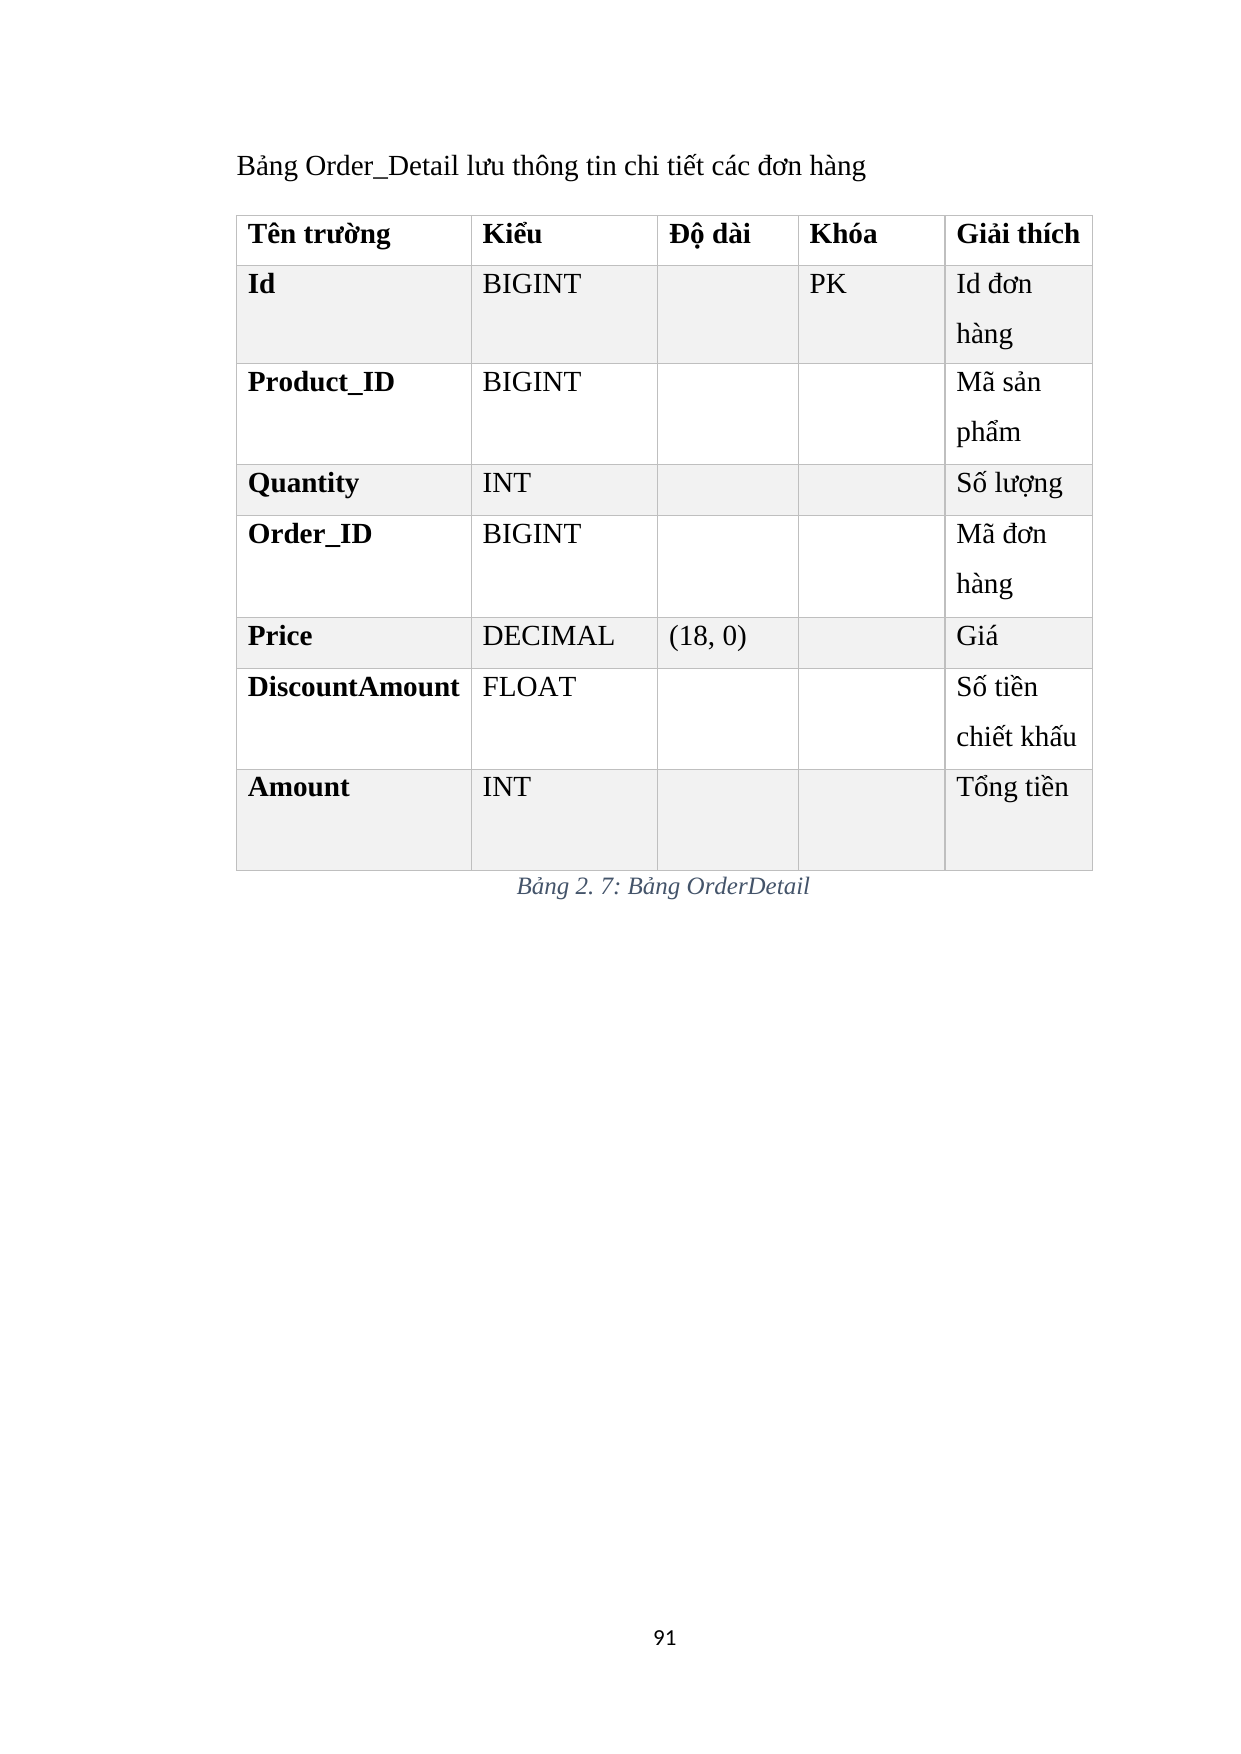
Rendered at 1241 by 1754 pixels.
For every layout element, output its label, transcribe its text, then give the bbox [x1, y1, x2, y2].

table_cell Id [237, 266, 471, 363]
text Bảng 2. 7: Bảng OrderDetail [207, 871, 1122, 900]
table_cell PK [799, 266, 944, 363]
table_cell Mã đơn hàng [946, 516, 1092, 617]
table_cell [799, 364, 944, 464]
table_cell Số tiền chiết khấu [946, 669, 1092, 768]
table_cell Id đơn hàng [946, 266, 1092, 363]
table_header Độ dài [658, 216, 798, 265]
table_cell [658, 364, 798, 464]
table_cell [799, 465, 944, 515]
table_cell BIGINT [472, 516, 657, 617]
table_cell Giá [946, 618, 1092, 668]
table_cell [658, 669, 798, 768]
table_header Giải thích [946, 216, 1092, 265]
table_header Kiểu [472, 216, 657, 265]
table_cell Price [237, 618, 471, 668]
table_header Tên trường [237, 216, 471, 265]
table_cell [799, 516, 944, 617]
table_cell Amount [237, 770, 471, 870]
table_cell BIGINT [472, 266, 657, 363]
text Bảng Order_Detail lưu thông tin chi tiết các đơn hàng [236, 148, 1122, 181]
table_cell [658, 465, 798, 515]
table_cell INT [472, 465, 657, 515]
table_cell [658, 266, 798, 363]
table_cell [658, 516, 798, 617]
table_cell Order_ID [237, 516, 471, 617]
table_cell Tổng tiền [946, 770, 1092, 870]
table_cell [799, 669, 944, 768]
table_cell [799, 618, 944, 668]
table_cell [658, 770, 798, 870]
table_cell Số lượng [946, 465, 1092, 515]
table_cell (18, 0) [658, 618, 798, 668]
table_cell DiscountAmount [237, 669, 471, 768]
table_cell Product_ID [237, 364, 471, 464]
table_cell DECIMAL [472, 618, 657, 668]
table_cell INT [472, 770, 657, 870]
table_cell BIGINT [472, 364, 657, 464]
table_header Khóa [799, 216, 944, 265]
table_cell Quantity [237, 465, 471, 515]
table_cell Mã sản phẩm [946, 364, 1092, 464]
table_cell FLOAT [472, 669, 657, 768]
table_cell [799, 770, 944, 870]
